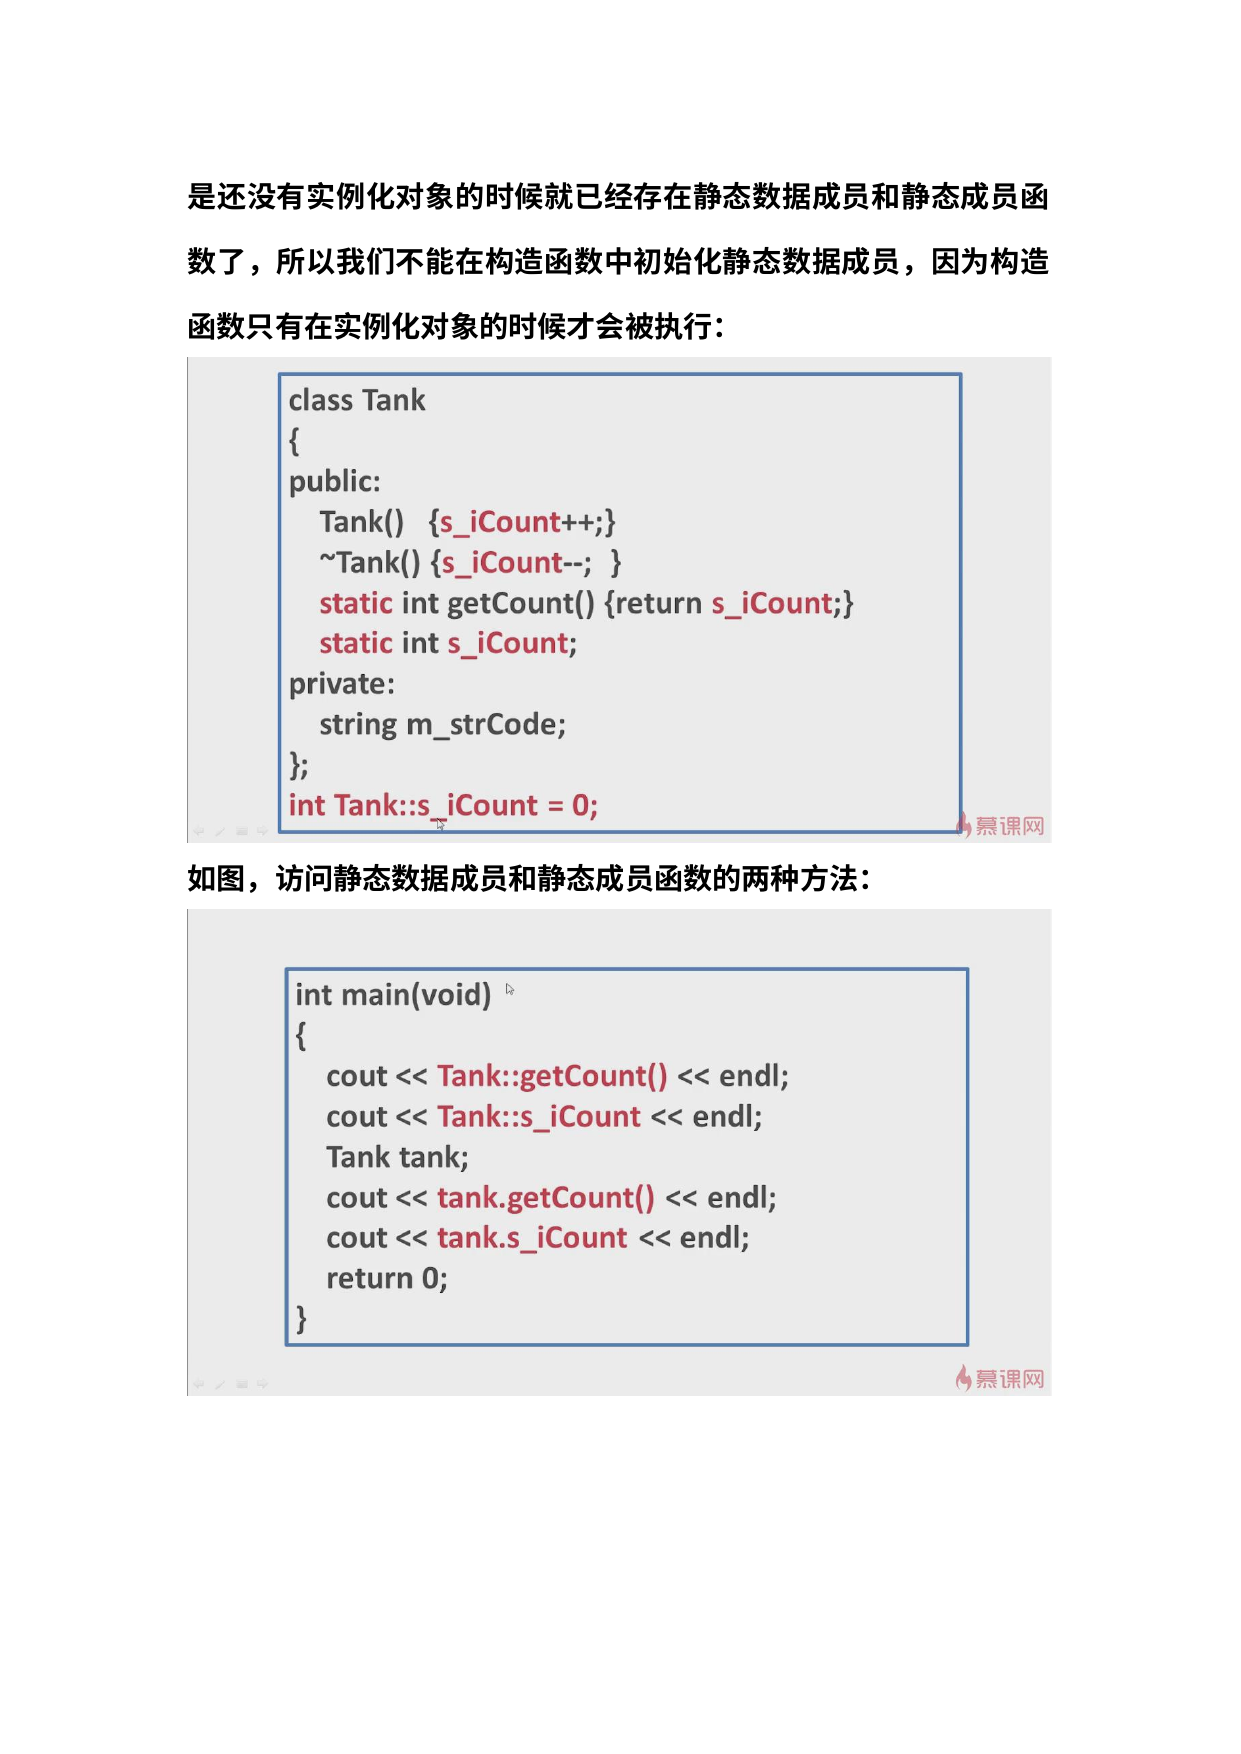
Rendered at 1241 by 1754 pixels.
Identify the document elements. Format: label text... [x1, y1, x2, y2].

picture [187, 357, 1052, 843]
picture [187, 909, 1052, 1396]
text 如图，访问静态数据成员和静态成员函数的两种方法： [187, 844, 1053, 909]
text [187, 162, 1053, 357]
